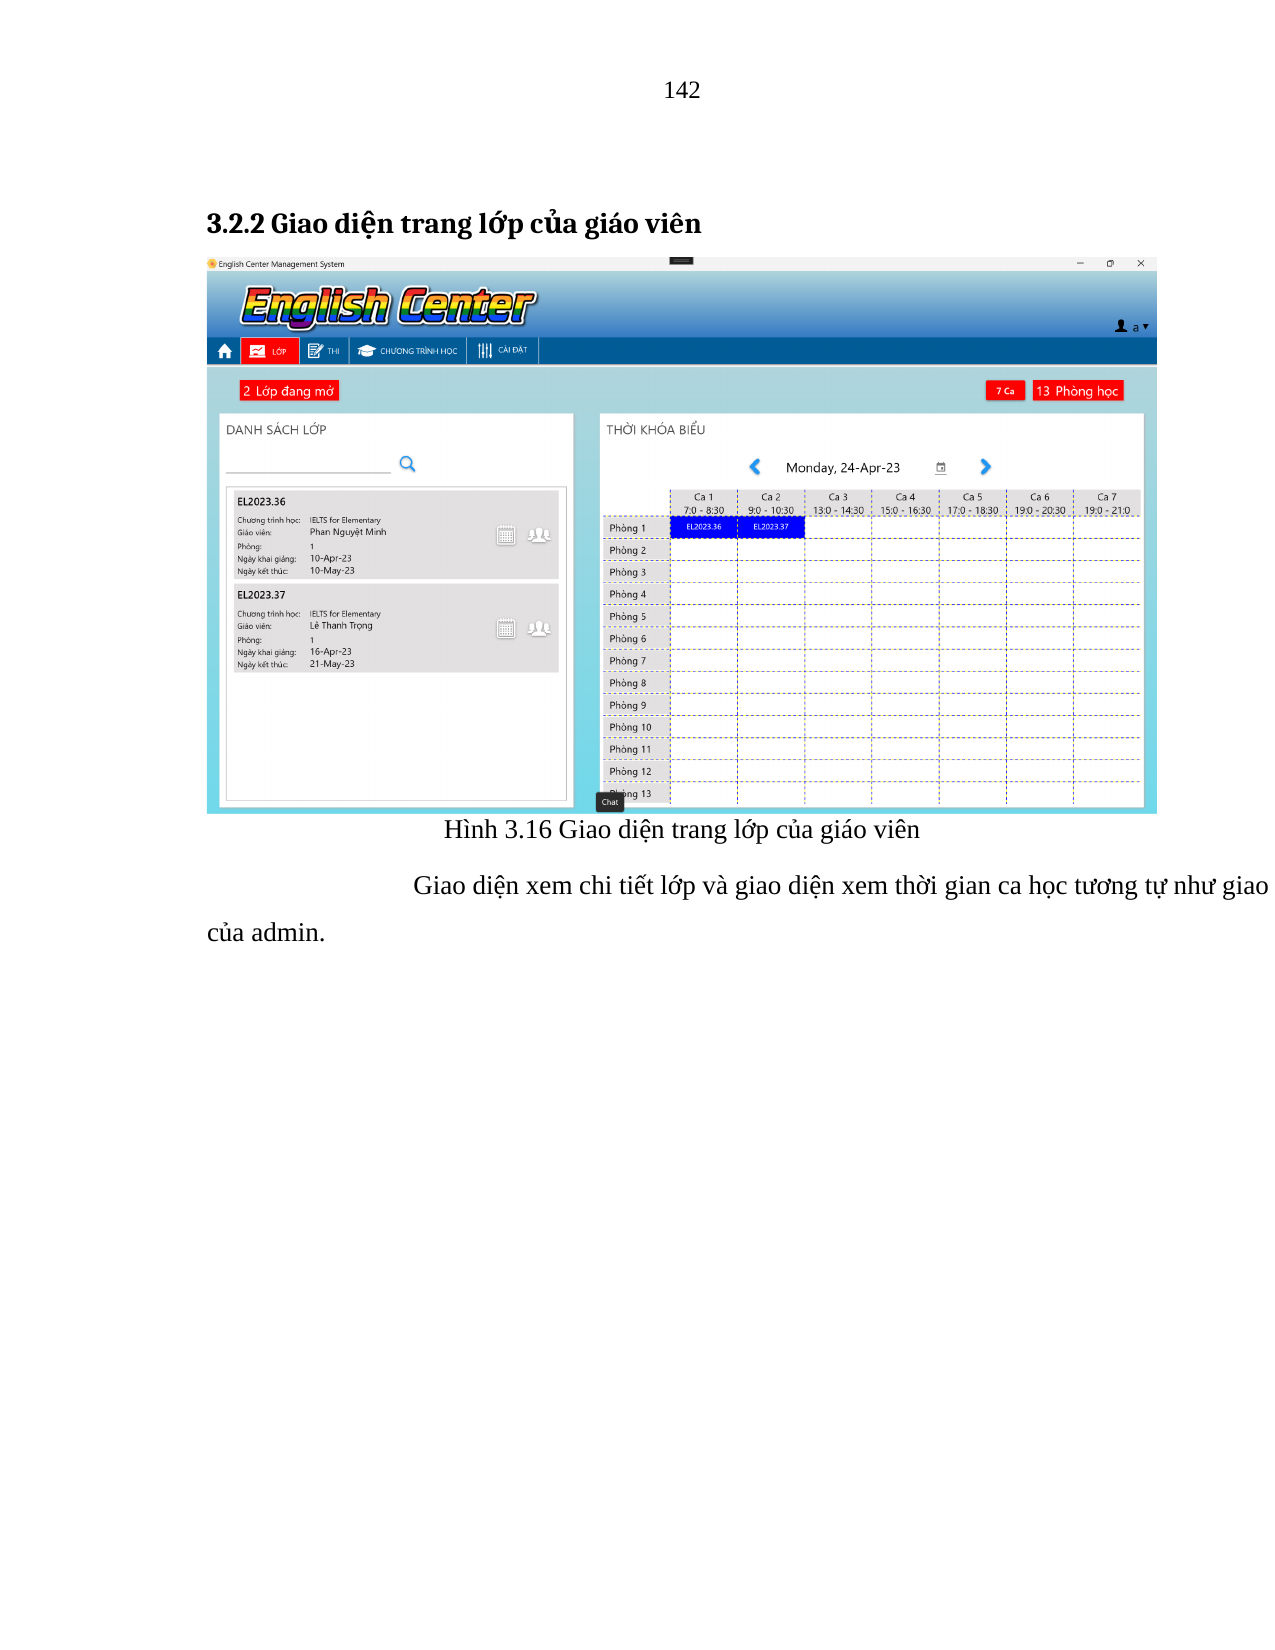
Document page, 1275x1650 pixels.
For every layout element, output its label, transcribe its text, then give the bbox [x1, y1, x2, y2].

subtitle 3.2.2 Giao diện trang lớp của giáo viên [207, 207, 1157, 240]
picture [206, 257, 1157, 814]
text Hình 3.16 Giao diện trang lớp của giáo viên [207, 814, 1157, 844]
text Giao diện xem chi tiết lớp và giao diện xem thời gian ca học tương tự như giao diện của admin. [207, 869, 1157, 947]
